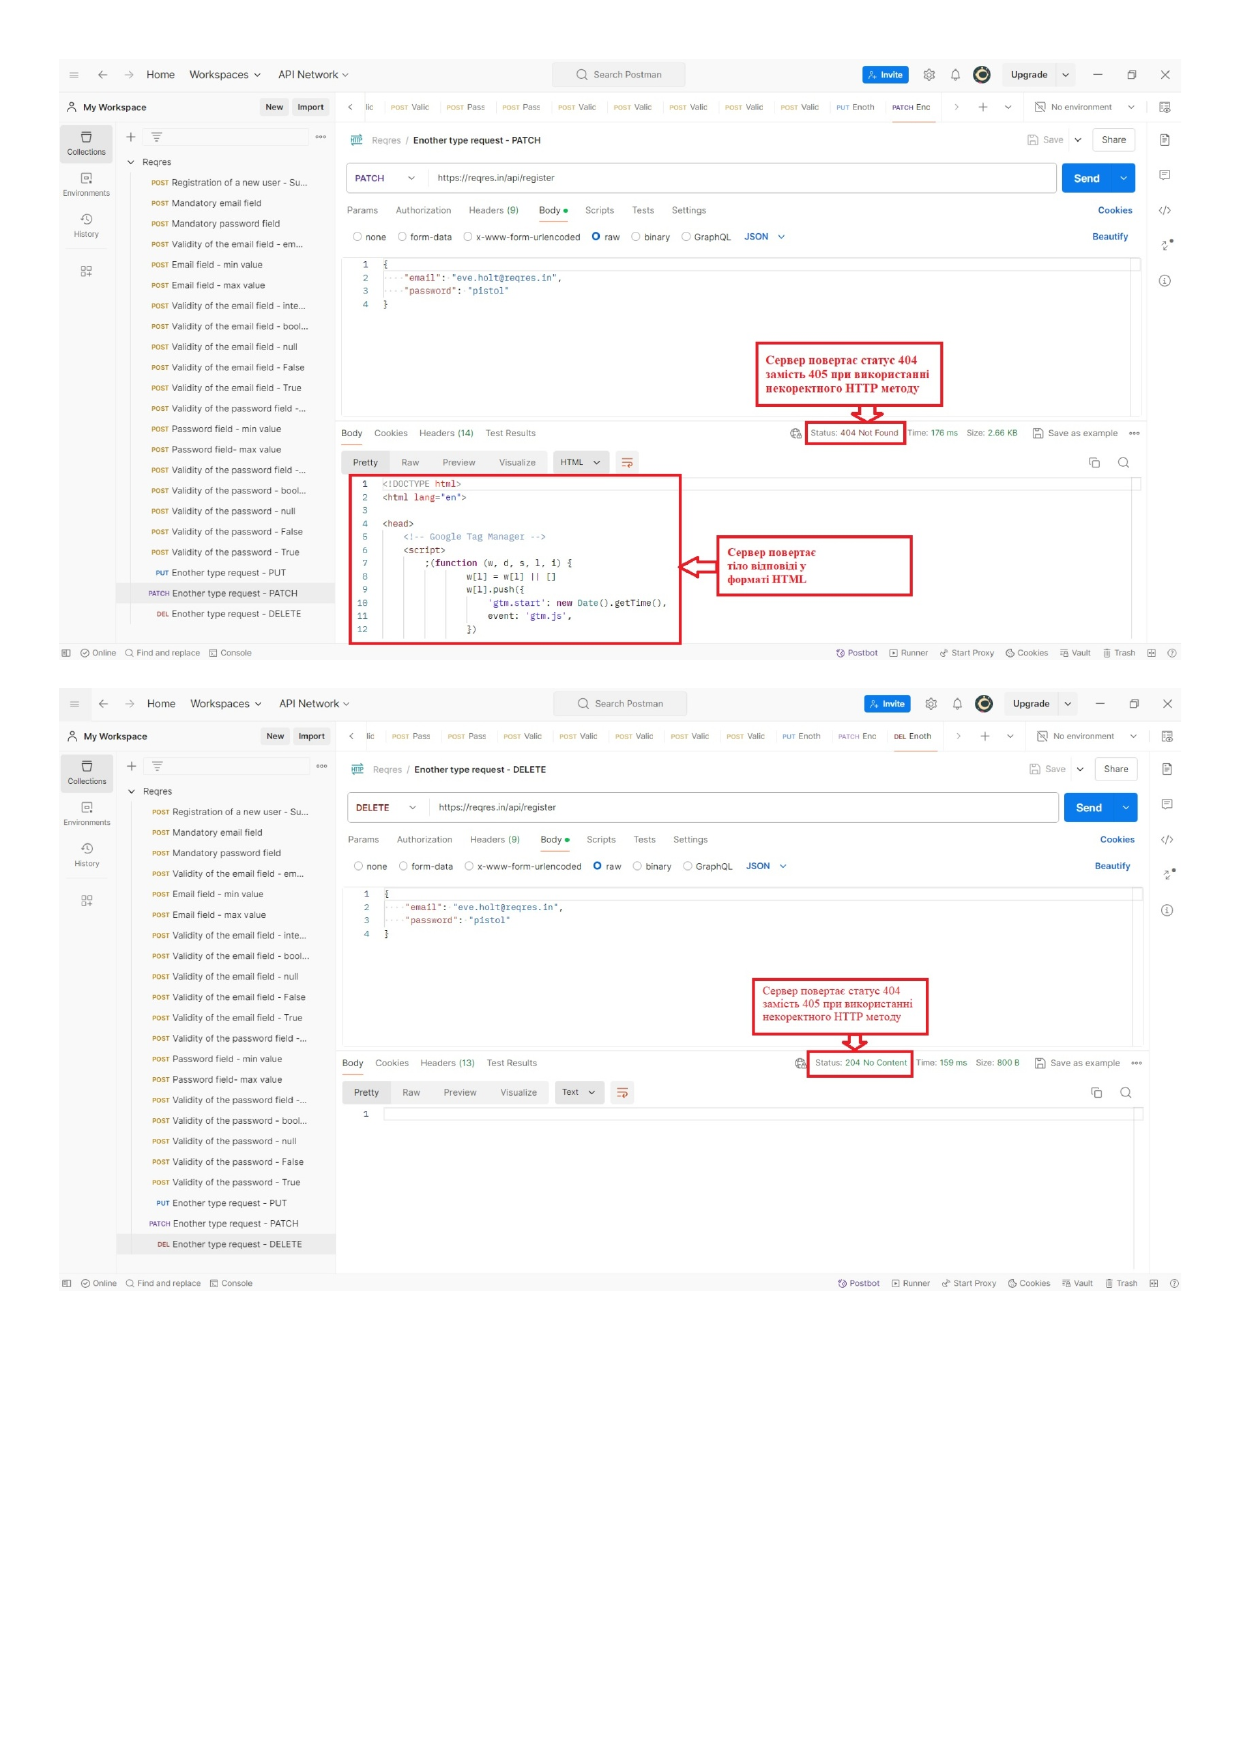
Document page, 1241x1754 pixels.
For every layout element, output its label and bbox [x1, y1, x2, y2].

picture [59, 688, 1182, 1291]
picture [59, 59, 1182, 660]
